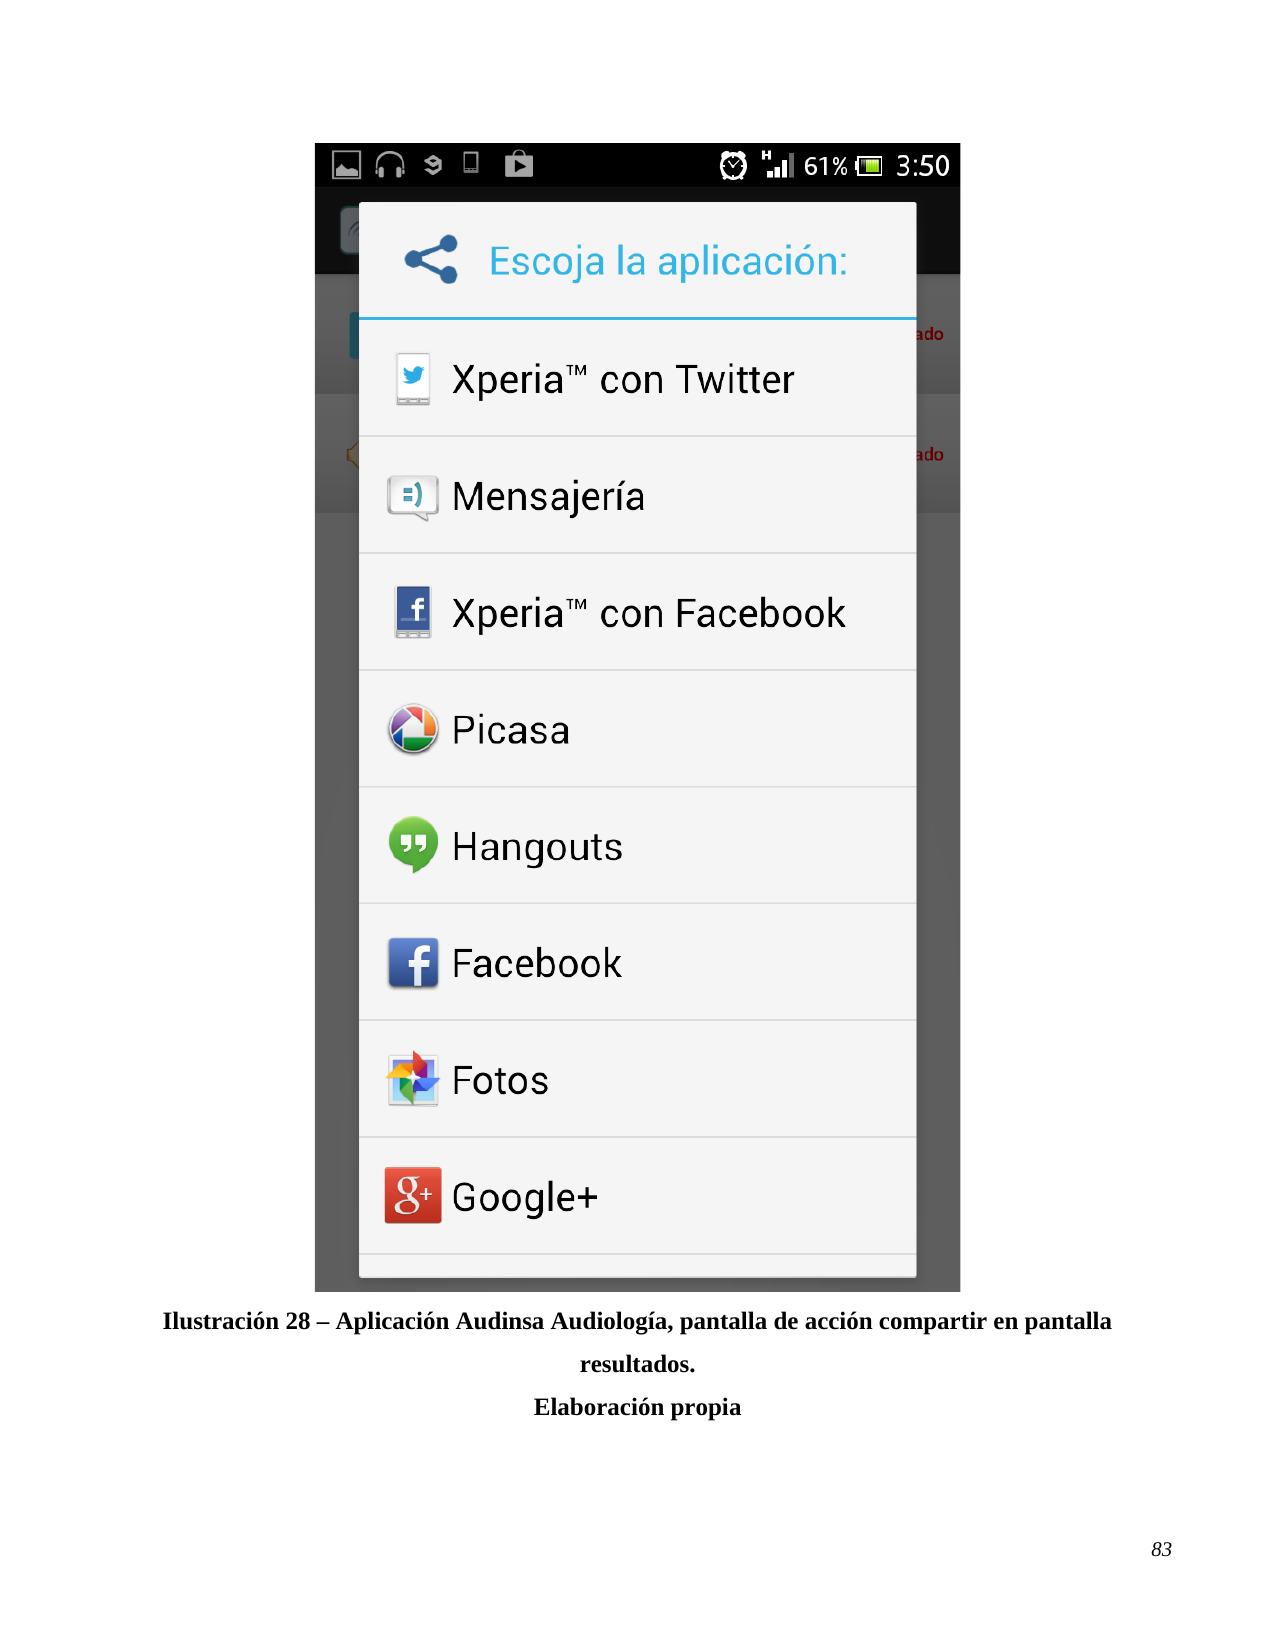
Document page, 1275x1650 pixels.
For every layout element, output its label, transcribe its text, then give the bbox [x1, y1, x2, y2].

text Elaboración propia [103, 1392, 1172, 1421]
picture [314, 143, 961, 1292]
text Ilustración 28 – Aplicación Audinsa Audiología, pantalla de acción compartir en pantalla resultados. [103, 1306, 1172, 1378]
